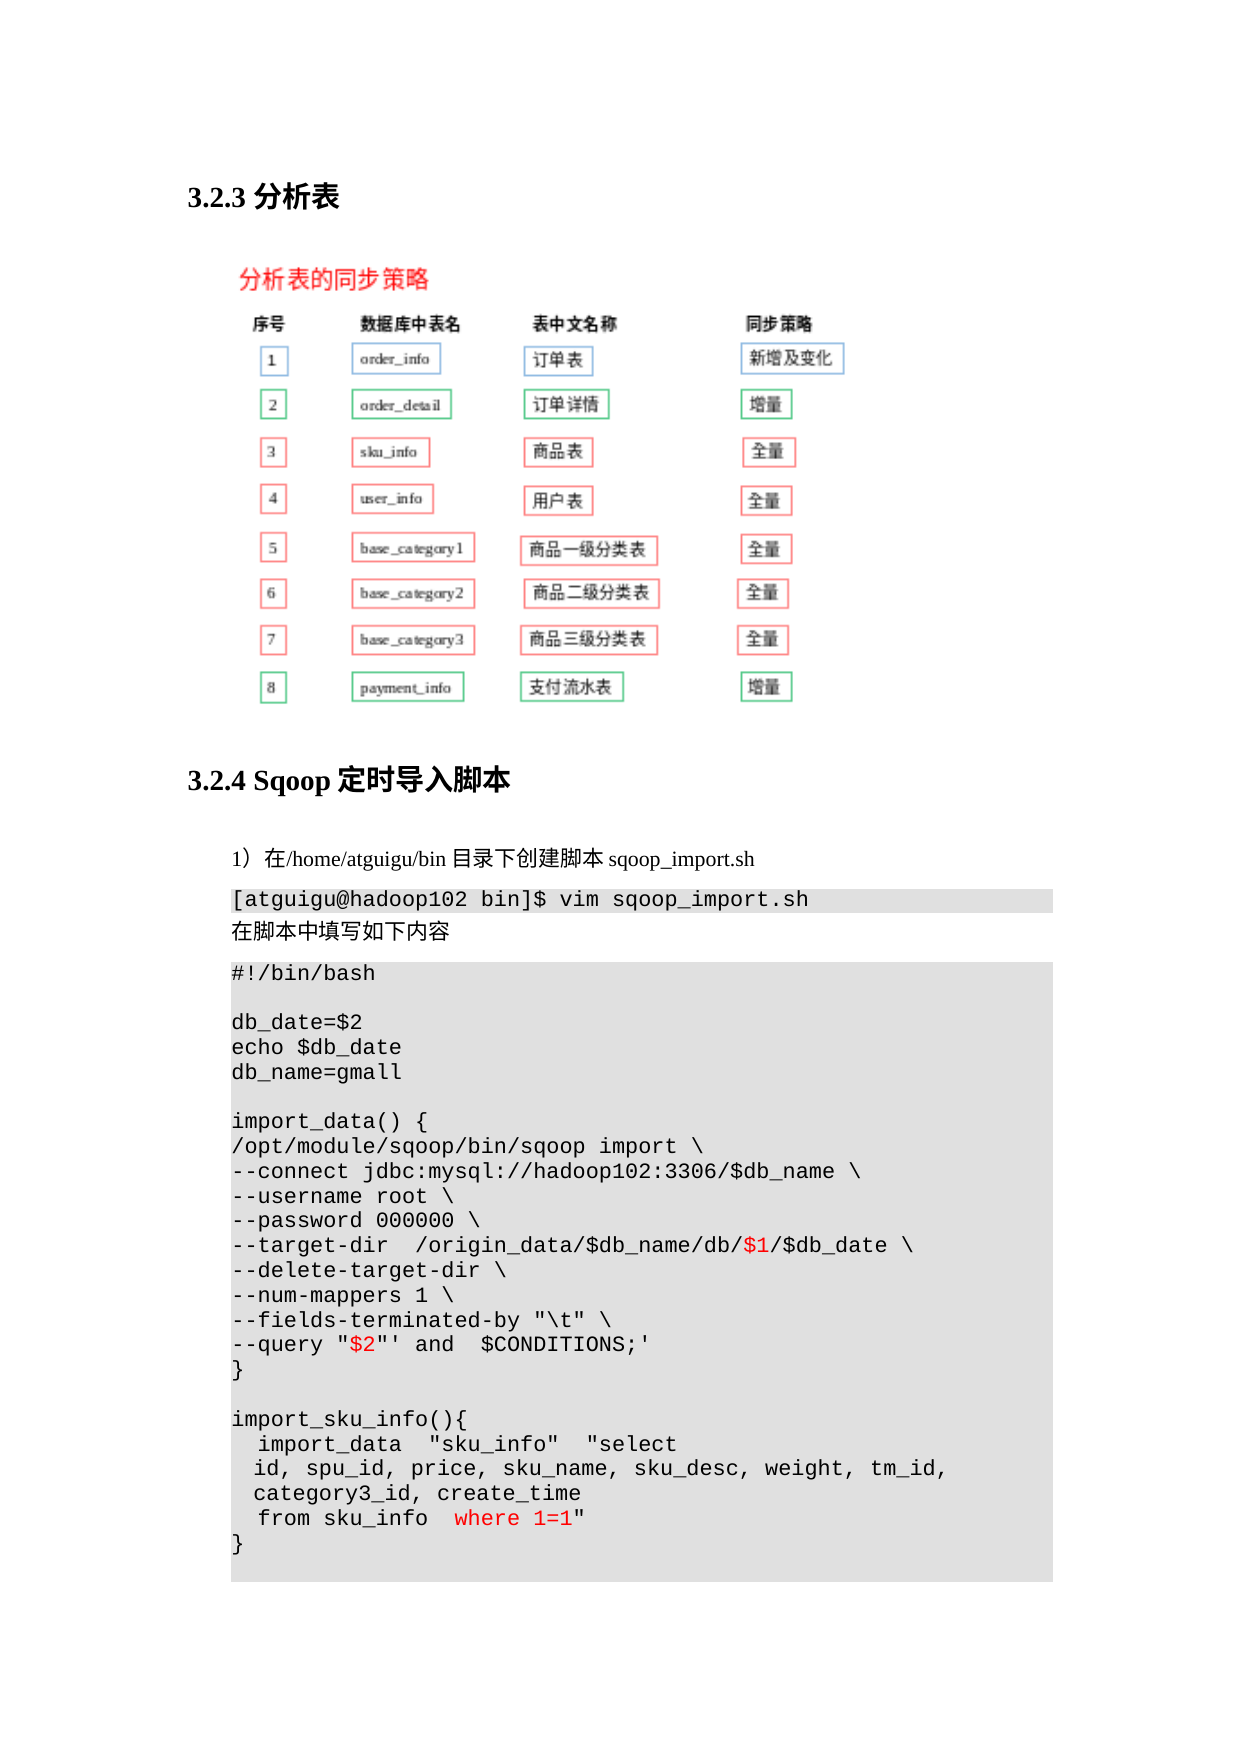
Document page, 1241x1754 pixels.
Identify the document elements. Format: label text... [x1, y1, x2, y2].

text [atguigu@hadoop102 bin]$ vim sqoop_import.sh [231, 889, 1053, 913]
text --username root \ [231, 1185, 1053, 1210]
text --connect jdbc:mysql://hadoop102:3306/$db_name \ [231, 1160, 1053, 1185]
text --delete-target-dir \ [231, 1259, 1053, 1284]
text import_data "sku_info" "select [231, 1433, 1053, 1458]
text --password 000000 \ [231, 1210, 1053, 1234]
text category3_id, create_time [231, 1482, 1053, 1507]
subtitle 3.2.4 Sqoop定时导入脚本 [187, 745, 1053, 810]
text 在脚本中填写如下内容 [187, 913, 1053, 946]
text #!/bin/bash [231, 962, 1053, 987]
text id, spu_id, price, sku_name, sku_desc, weight, tm_id, [231, 1458, 1053, 1482]
text /opt/module/sqoop/bin/sqoop import \ [231, 1135, 1053, 1160]
text db_date=$2 [231, 1011, 1053, 1036]
text db_name=gmall [231, 1061, 1053, 1086]
text } [231, 1532, 1053, 1557]
subtitle 3.2.3 分析表 [187, 162, 1053, 227]
text } [231, 1358, 1053, 1383]
text --num-mappers 1 \ [231, 1284, 1053, 1309]
text echo $db_date [231, 1036, 1053, 1061]
text import_sku_info(){ [231, 1408, 1053, 1433]
text from sku_info where 1=1" [231, 1507, 1053, 1532]
text --fields-terminated-by "\t" \ [231, 1309, 1053, 1334]
text --target-dir /origin_data/$db_name/db/$1/$db_date \ [231, 1234, 1053, 1259]
text 1）在/home/atguigu/bin目录下创建脚本sqoop_import.sh [187, 840, 1053, 873]
text --query "$2"' and $CONDITIONS;' [231, 1334, 1053, 1358]
text import_data() { [231, 1111, 1053, 1135]
